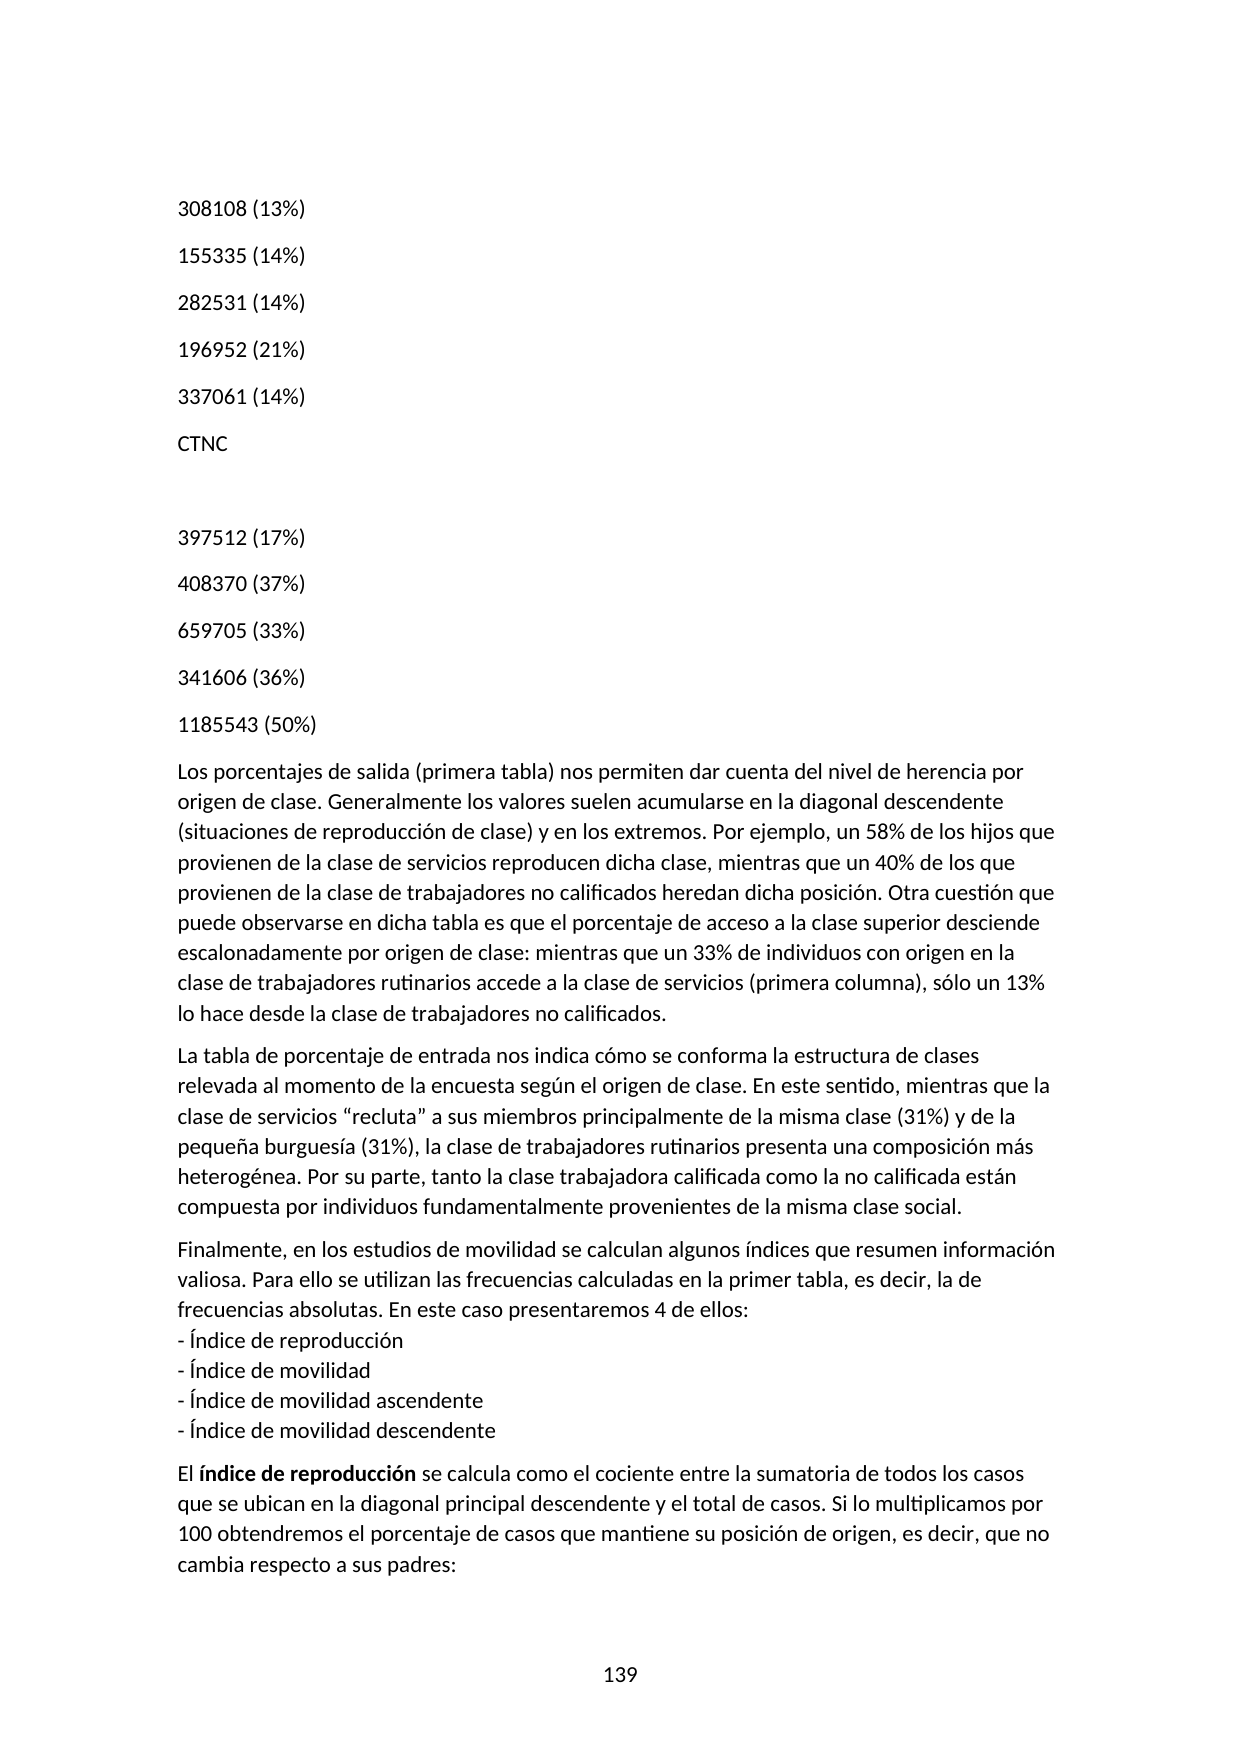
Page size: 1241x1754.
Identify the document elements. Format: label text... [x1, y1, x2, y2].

text El índice de reproducción se calcula como el cociente entre la sumatoria de todos los casos que se ubican en la diagonal principal descendente y el total de casos. Si lo multiplicamos por 100 obtendremos el porcentaje de casos que mantiene su posición de origen, es decir, que no cambia respecto a sus padres: [177, 1459, 1063, 1578]
text Los porcentajes de salida (primera tabla) nos permiten dar cuenta del nivel de herencia por origen de clase. Generalmente los valores suelen acumularse en la diagonal descendente (situaciones de reproducción de clase) y en los extremos. Por ejemplo, un 58% de los hijos que provienen de la clase de servicios reproducen dicha clase, mientras que un 40% de los que provienen de la clase de trabajadores no calificados heredan dicha posición. Otra cuestión que puede observarse en dicha tabla es que el porcentaje de acceso a la clase superior desciende escalonadamente por origen de clase: mientras que un 33% de individuos con origen en la clase de trabajadores rutinarios accede a la clase de servicios (primera columna), sólo un 13% lo hace desde la clase de trabajadores no calificados. [177, 757, 1063, 1027]
text La tabla de porcentaje de entrada nos indica cómo se conforma la estructura de clases relevada al momento de la encuesta según el origen de clase. En este sentido, mientras que la clase de servicios “recluta” a sus miembros principalmente de la misma clase (31%) y de la pequeña burguesía (31%), la clase de trabajadores rutinarios presenta una composición más heterogénea. Por su parte, tanto la clase trabajadora calificada como la no calificada están compuesta por individuos fundamentalmente provenientes de la misma clase social. [177, 1041, 1063, 1220]
text Finalmente, en los estudios de movilidad se calculan algunos índices que resumen información valiosa. Para ello se utilizan las frecuencias calculadas en la primer tabla, es decir, la de frecuencias absolutas. En este caso presentaremos 4 de ellos: - Índice de reproducción - Índice de movilidad - Índice de movilidad ascendente - Índice de movilidad descendente [177, 1235, 1063, 1444]
